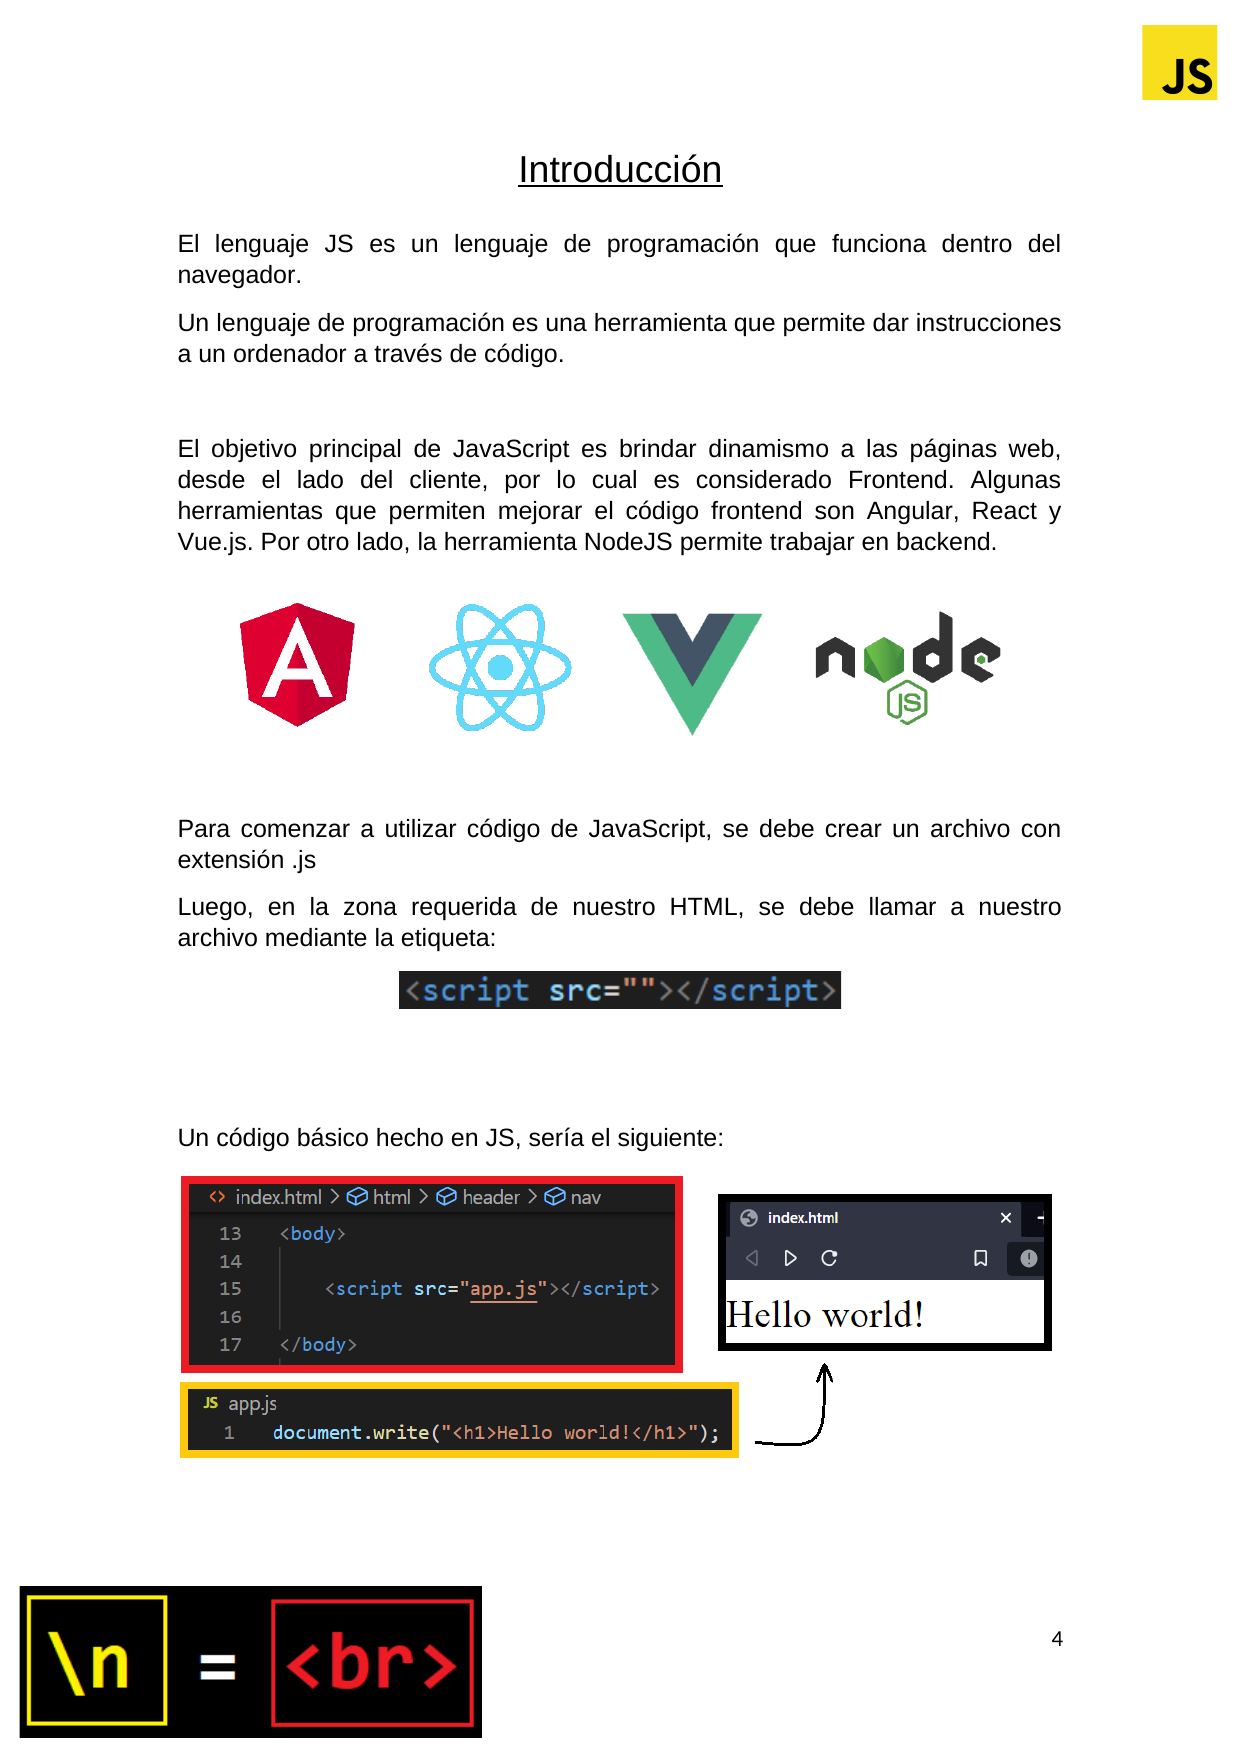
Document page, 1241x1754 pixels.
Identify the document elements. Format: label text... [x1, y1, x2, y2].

text El objetivo principal de JavaScript es brindar dinamismo a las páginas web, desde el lado del cliente, por lo cual es considerado Frontend. Algunas herramientas que permiten mejorar el código frontend son Angular, React y Vue.js. Por otro lado, la herramienta NodeJS permite trabajar en backend. [177, 434, 1063, 556]
text Para comenzar a utilizar código de JavaScript, se debe crear un archivo con extensión .js [177, 813, 1063, 873]
text Un lenguaje de programación es una herramienta que permite dar instrucciones a un ordenador a través de código. [177, 308, 1063, 367]
picture [177, 1170, 1062, 1461]
picture [1142, 25, 1218, 100]
picture [220, 584, 374, 739]
picture [19, 1586, 482, 1738]
picture [589, 568, 803, 782]
text Luego, en la zona requerida de nuestro HTML, se debe llamar a nuestro archivo mediante la etiqueta: [177, 892, 1063, 952]
text Un código básico hecho en JS, sería el siguiente: [177, 1123, 1063, 1152]
text El lenguaje JS es un lenguaje de programación que funciona dentro del navegador. [177, 229, 1063, 289]
picture [399, 971, 842, 1009]
picture [427, 604, 573, 731]
text Introducción [177, 148, 1063, 191]
picture [815, 575, 1001, 761]
